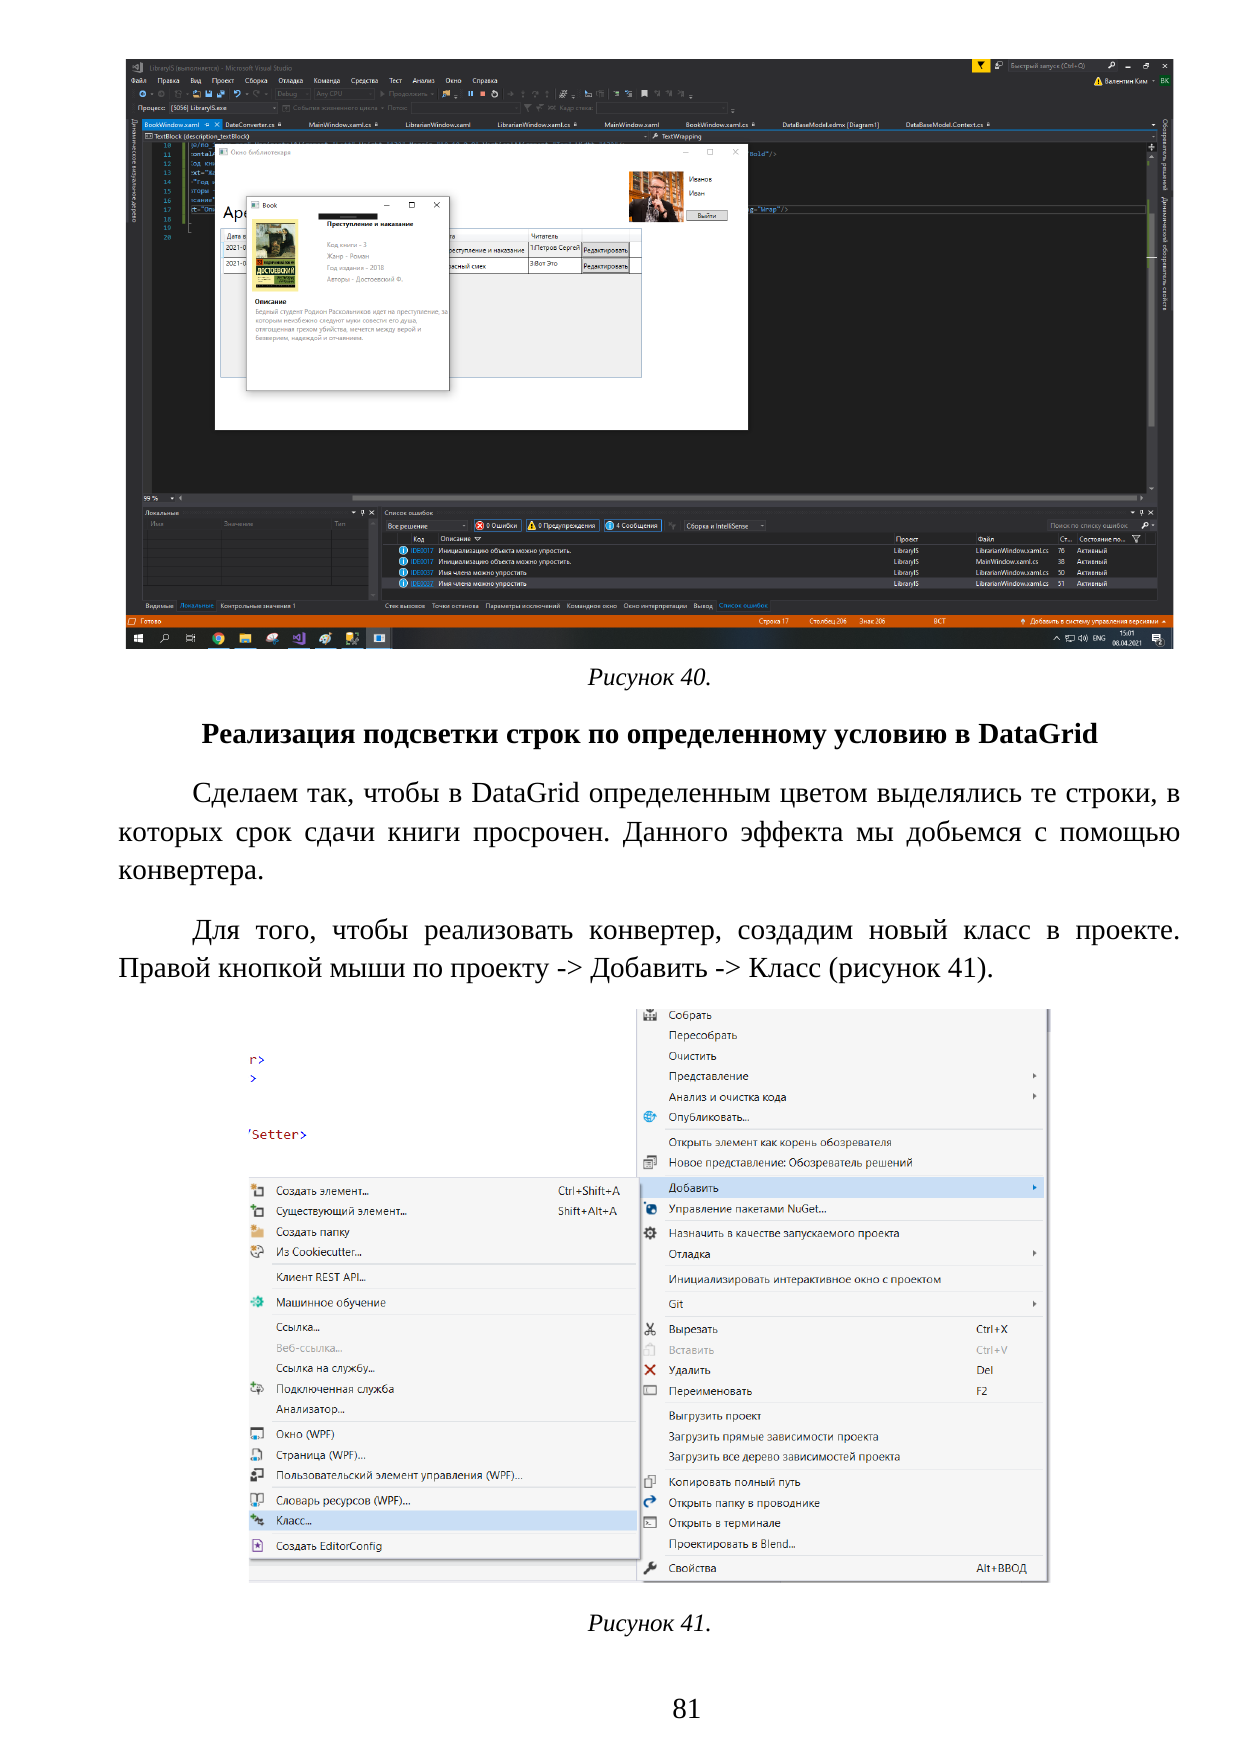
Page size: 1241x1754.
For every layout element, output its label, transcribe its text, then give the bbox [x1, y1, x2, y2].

picture [248, 1009, 1051, 1583]
text Рисунок 41. [118, 1608, 1181, 1637]
text Рисунок 40. [118, 662, 1181, 691]
text Для того, чтобы реализовать конвертер, создадим новый класс в проекте. Правой кнопкой мыши по проекту -> Добавить -> Класс (рисунок 41). [118, 912, 1181, 984]
text Сделаем так, чтобы в DataGrid определенным цветом выделялись те строки, в которых срок сдачи книги просрочен. Данного эффекта мы добьемся с помощью конвертера. [118, 775, 1181, 886]
picture [125, 59, 1174, 649]
text Реализация подсветки строк по определенному условию в DataGrid [118, 716, 1181, 749]
